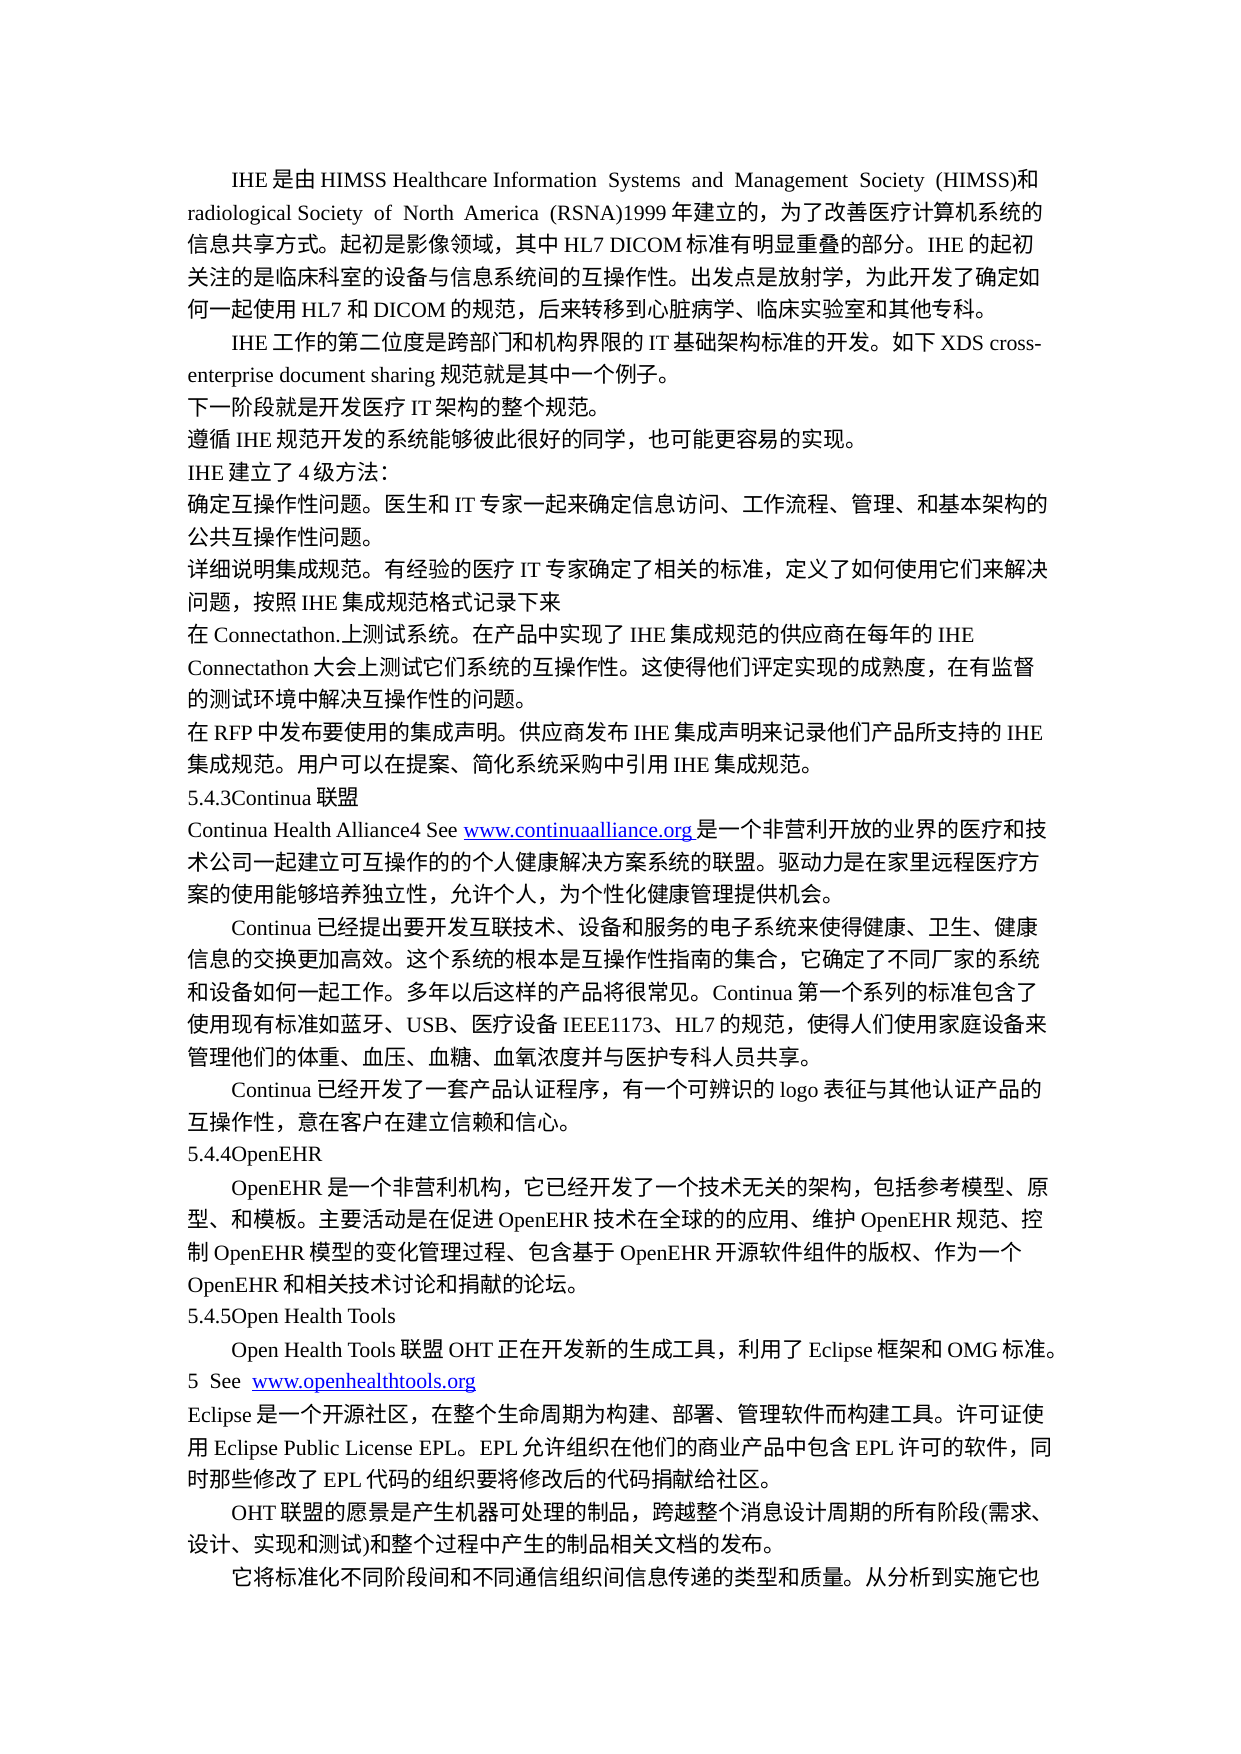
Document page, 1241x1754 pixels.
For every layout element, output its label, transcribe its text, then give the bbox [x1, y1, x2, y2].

text 确定互操作性问题。医生和IT专家一起来确定信息访问、工作流程、管理、和基本架构的公共互操作性问题。 [187, 487, 1053, 552]
text 5.4.4OpenEHR [187, 1137, 1053, 1169]
text Continua Health Alliance4 See www.continuaalliance.org是一个非营利开放的业界的医疗和技术公司一起建立可互操作的的个人健康解决方案系统的联盟。驱动力是在家里远程医疗方案的使用能够培养独立性，允许个人，为个性化健康管理提供机会。 [187, 812, 1053, 909]
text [187, 1559, 1053, 1592]
text 下一阶段就是开发医疗IT架构的整个规范。 [187, 389, 1053, 422]
text Open Health Tools联盟OHT正在开发新的生成工具，利用了Eclipse框架和OMG标准。5 See www.openhealthtools.org [187, 1332, 1053, 1397]
text OHT联盟的愿景是产生机器可处理的制品，跨越整个消息设计周期的所有阶段(需求、设计、实现和测试)和整个过程中产生的制品相关文档的发布。 [187, 1494, 1053, 1559]
text IHE是由HIMSS Healthcare Information Systems and Management Society (HIMSS)和 radiological Society of North America (RSNA)1999年建立的，为了改善医疗计算机系统的信息共享方式。起初是影像领域，其中HL7 DICOM标准有明显重叠的部分。IHE的起初关注的是临床科室的设备与信息系统间的互操作性。出发点是放射学，为此开发了确定如何一起使用HL7 和DICOM的规范，后来转移到心脏病学、临床实验室和其他专科。 [187, 162, 1053, 324]
text IHE建立了4级方法： [187, 454, 1053, 487]
text 在RFP中发布要使用的集成声明。供应商发布IHE集成声明来记录他们产品所支持的IHE集成规范。用户可以在提案、简化系统采购中引用IHE集成规范。 [187, 714, 1053, 779]
text 详细说明集成规范。有经验的医疗IT专家确定了相关的标准，定义了如何使用它们来解决问题，按照IHE集成规范格式记录下来 [187, 552, 1053, 617]
text IHE工作的第二位度是跨部门和机构界限的IT基础架构标准的开发。如下XDS cross-enterprise document sharing规范就是其中一个例子。 [187, 324, 1053, 389]
text 5.4.3Continua联盟 [187, 779, 1053, 812]
text 在Connectathon.上测试系统。在产品中实现了IHE集成规范的供应商在每年的 IHE Connectathon大会上测试它们系统的互操作性。这使得他们评定实现的成熟度，在有监督的测试环境中解决互操作性的问题。 [187, 617, 1053, 714]
text 5.4.5Open Health Tools [187, 1299, 1053, 1332]
text 遵循IHE规范开发的系统能够彼此很好的同学，也可能更容易的实现。 [187, 422, 1053, 454]
text OpenEHR是一个非营利机构，它已经开发了一个技术无关的架构，包括参考模型、原型、和模板。主要活动是在促进OpenEHR技术在全球的的应用、维护OpenEHR规范、控制OpenEHR模型的变化管理过程、包含基于OpenEHR开源软件组件的版权、作为一个OpenEHR和相关技术讨论和捐献的论坛。 [187, 1169, 1053, 1299]
text Continua已经提出要开发互联技术、设备和服务的电子系统来使得健康、卫生、健康信息的交换更加高效。这个系统的根本是互操作性指南的集合，它确定了不同厂家的系统和设备如何一起工作。多年以后这样的产品将很常见。Continua第一个系列的标准包含了使用现有标准如蓝牙、USB、医疗设备IEEE1173、HL7的规范，使得人们使用家庭设备来管理他们的体重、血压、血糖、血氧浓度并与医护专科人员共享。 [187, 909, 1053, 1072]
text Continua已经开发了一套产品认证程序，有一个可辨识的logo表征与其他认证产品的互操作性，意在客户在建立信赖和信心。 [187, 1072, 1053, 1137]
text Eclipse是一个开源社区，在整个生命周期为构建、部署、管理软件而构建工具。许可证使用Eclipse Public License EPL。EPL允许组织在他们的商业产品中包含EPL许可的软件，同时那些修改了EPL代码的组织要将修改后的代码捐献给社区。 [187, 1397, 1053, 1494]
